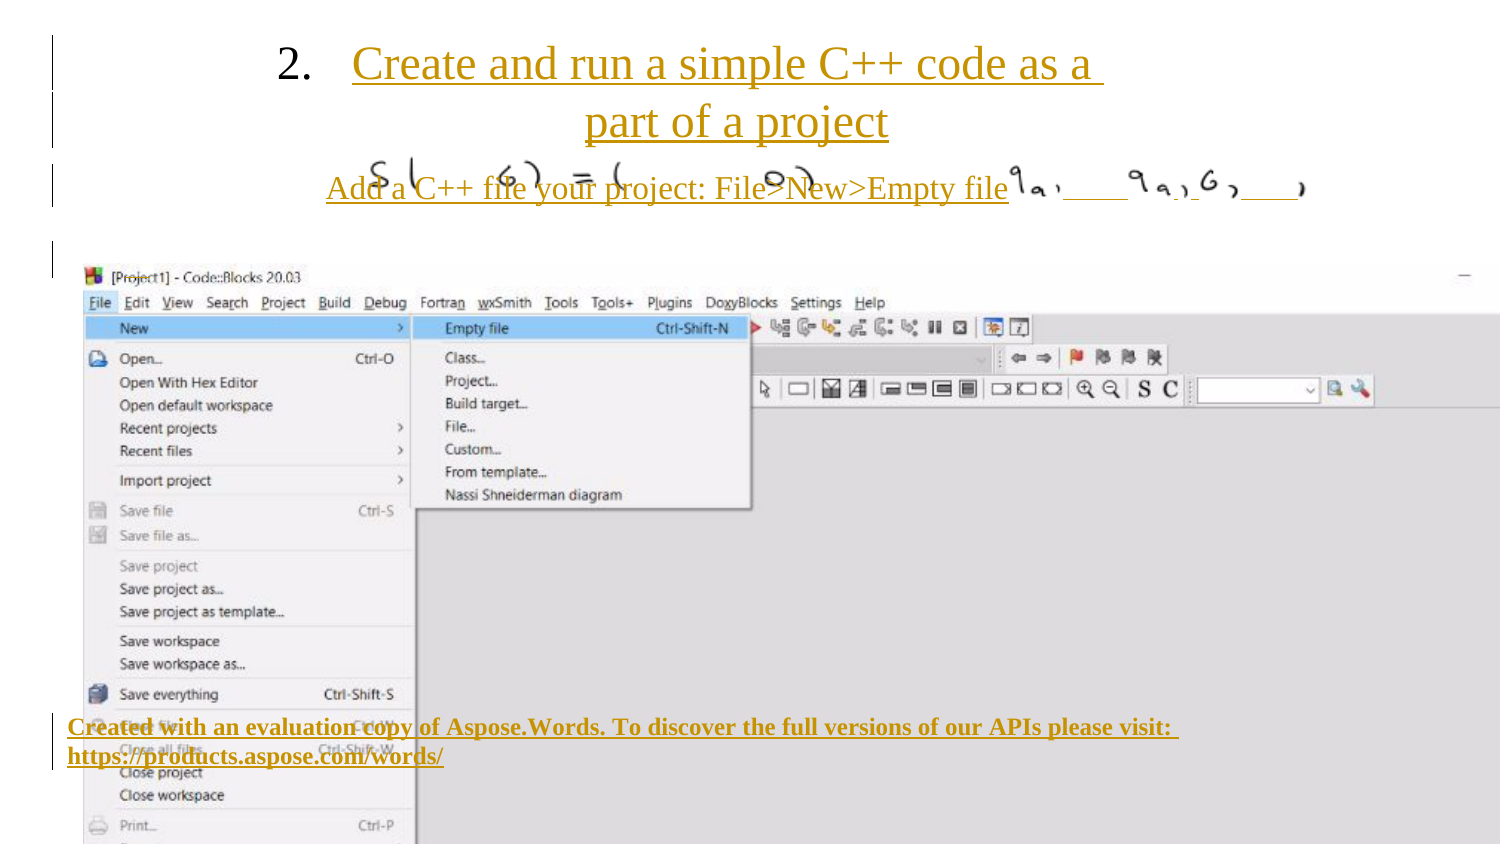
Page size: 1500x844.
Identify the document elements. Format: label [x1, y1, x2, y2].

picture [1008, 164, 1063, 200]
picture [495, 157, 542, 190]
picture [370, 185, 378, 192]
picture [1178, 182, 1191, 200]
picture [762, 164, 817, 194]
picture [366, 159, 392, 192]
picture [1127, 168, 1174, 200]
picture [1297, 178, 1308, 200]
picture [1199, 166, 1241, 200]
picture [612, 159, 630, 194]
picture [790, 179, 800, 194]
picture [83, 263, 1500, 844]
picture [408, 155, 421, 192]
picture [570, 170, 596, 187]
